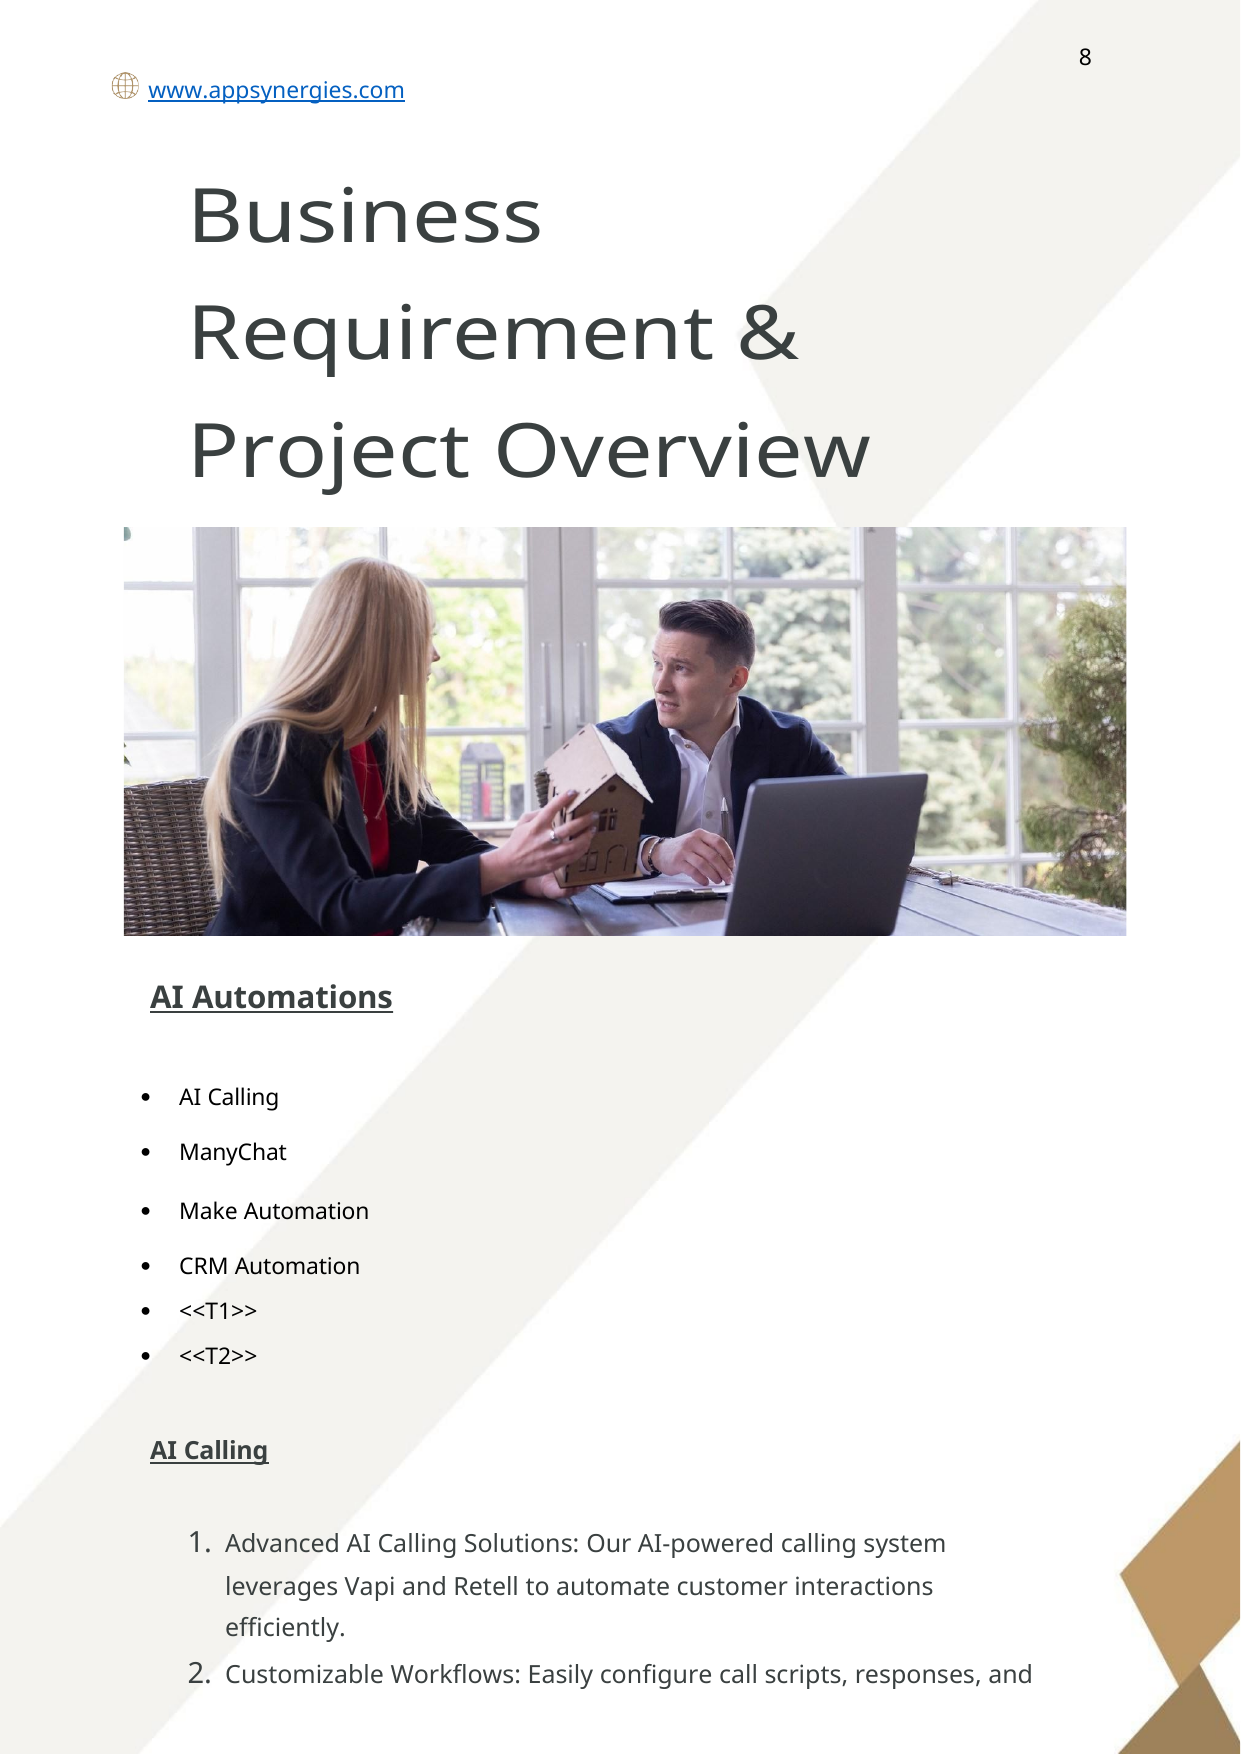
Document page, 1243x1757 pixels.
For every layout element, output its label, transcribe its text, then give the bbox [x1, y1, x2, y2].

table_cell <<T1>> [136, 1281, 694, 1326]
text AI Automations [150, 565, 1243, 1017]
text Business Requirement & Project Overview [187, 162, 1024, 499]
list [187, 1653, 1085, 1692]
text 8 [1079, 41, 1243, 72]
list Advanced AI Calling Solutions: Our AI-powered calling system leverages Vapi and Retell to automate customer interactions efficiently. [187, 1522, 1030, 1644]
text AI Calling [150, 1433, 1243, 1467]
table_cell CRM Automation [136, 1236, 694, 1281]
table_cell Make Automation [136, 1180, 694, 1236]
table_cell ManyChat [136, 1123, 694, 1179]
picture [0, 0, 1241, 1754]
table_cell <<T2>> [136, 1326, 694, 1371]
table_header AI Calling [136, 1081, 694, 1123]
text www.appsynergies.com [112, 72, 1243, 105]
